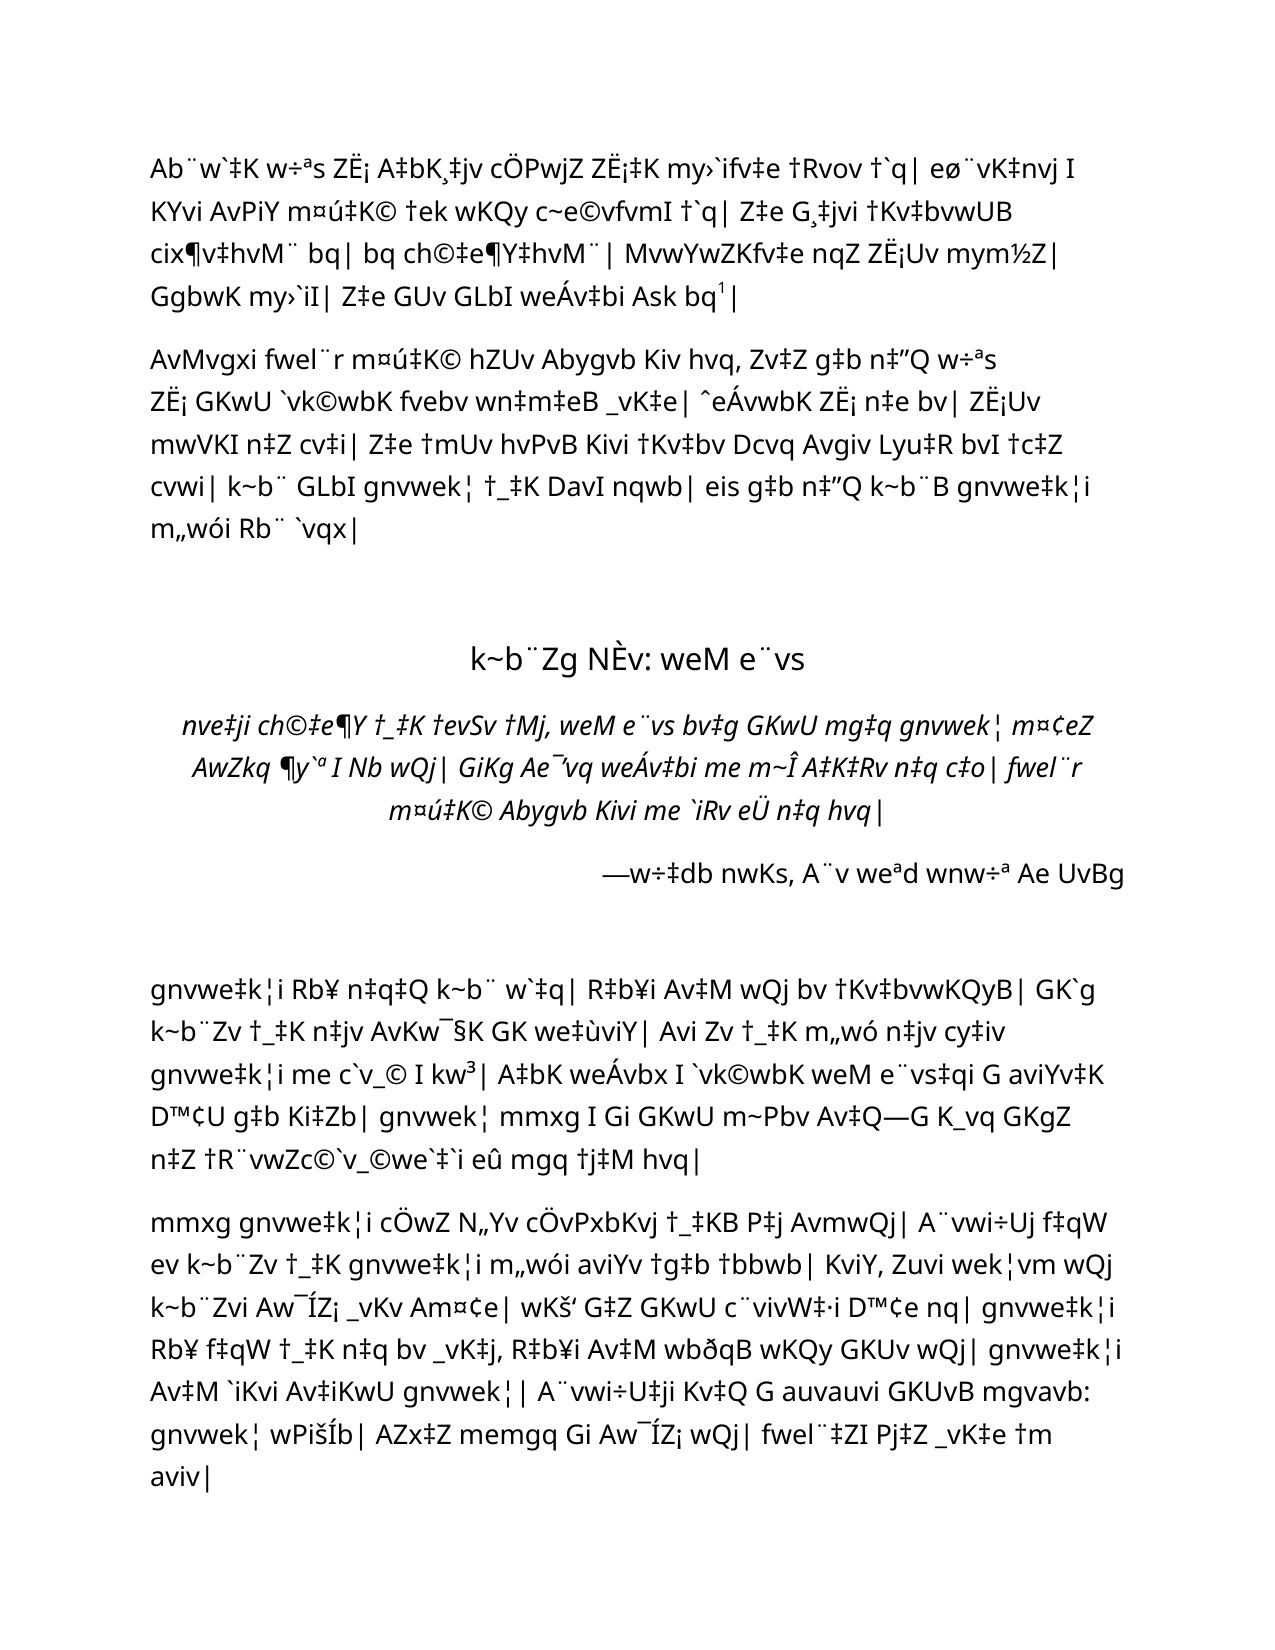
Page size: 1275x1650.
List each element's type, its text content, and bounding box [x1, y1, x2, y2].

text gnvwe‡k¦i Rb¥ n‡q‡Q k~b¨ w`‡q| R‡b¥i Av‡M wQj bv †Kv‡bvwKQyB| GK`g k~b¨Zv †_‡K n‡jv AvKw¯§K GK we‡ùviY| Avi Zv †_‡K m„wó n‡jv cy‡iv gnvwe‡k¦i me c`v_© I kw³| A‡bK weÁvbx I `vk©wbK weM e¨vs‡qi G aviYv‡K D™¢U g‡b Ki‡Zb| gnvwek¦ mmxg I Gi GKwU m~Pbv Av‡Q—G K_vq GKgZ n‡Z †R¨vwZc©`v_©we`‡`i eû mgq †j‡M hvq| [150, 971, 1125, 1177]
text nve‡ji ch©‡e¶Y †_‡K †evSv †Mj, weM e¨vs bv‡g GKwU mg‡q gnvwek¦ m¤¢eZ AwZkq ¶y`ª I Nb wQj| GiKg Ae¯’vq weÁv‡bi me m~Î A‡K‡Rv n‡q c‡o| fwel¨r m¤ú‡K© Abygvb Kivi me `iRv eÜ n‡q hvq| [150, 706, 1125, 828]
text AvMvgxi fwel¨r m¤ú‡K© hZUv Abygvb Kiv hvq, Zv‡Z g‡b n‡”Q w÷ªs ZË¡ GKwU `vk©wbK fvebv wn‡m‡eB _vK‡e| ˆeÁvwbK ZË¡ n‡e bv| ZË¡Uv mwVKI n‡Z cv‡i| Z‡e †mUv hvPvB Kivi †Kv‡bv Dcvq Avgiv Lyu‡R bvI †c‡Z cvwi| k~b¨ GLbI gnvwek¦ †_‡K DavI nqwb| eis g‡b n‡”Q k~b¨B gnvwe‡k¦i m„wói Rb¨ `vqx| [150, 340, 1125, 547]
text k~b¨Zg NÈv: weM e¨vs [150, 636, 1125, 679]
text —w÷‡db nwKs, A¨v weªd wnw÷ª Ae UvBg [150, 854, 1125, 891]
text mmxg gnvwe‡k¦i cÖwZ N„Yv cÖvPxbKvj †_‡KB P‡j AvmwQj| A¨vwi÷Uj f‡qW ev k~b¨Zv †_‡K gnvwe‡k¦i m„wói aviYv †g‡b †bbwb| KviY, Zuvi wek¦vm wQj k~b¨Zvi Aw¯ÍZ¡ _vKv Am¤¢e| wKš‘ G‡Z GKwU c¨vivW‡·i D™¢e nq| gnvwe‡k¦i Rb¥ f‡qW †_‡K n‡q bv _vK‡j, R‡b¥i Av‡M wbðqB wKQy GKUv wQj| gnvwe‡k¦i Av‡M `iKvi Av‡iKwU gnvwek¦| A¨vwi÷U‡ji Kv‡Q G auvauvi GKUvB mgvavb: gnvwek¦ wPišÍb| AZx‡Z memgq Gi Aw¯ÍZ¡ wQj| fwel¨‡ZI Pj‡Z _vK‡e †m aviv| [150, 1203, 1125, 1494]
text Ab¨w`‡K w÷ªs ZË¡ A‡bK¸‡jv cÖPwjZ ZË¡‡K my›`ifv‡e †Rvov †`q| eø¨vK‡nvj I KYvi AvPiY m¤ú‡K© †ek wKQy c~e©vfvmI †`q| Z‡e G¸‡jvi †Kv‡bvwUB cix¶v‡hvM¨ bq| bq ch©‡e¶Y‡hvM¨| MvwYwZKfv‡e nqZ ZË¡Uv mym½Z| GgbwK my›`iI| Z‡e GUv GLbI weÁv‡bi Ask bq1| [150, 150, 1125, 314]
